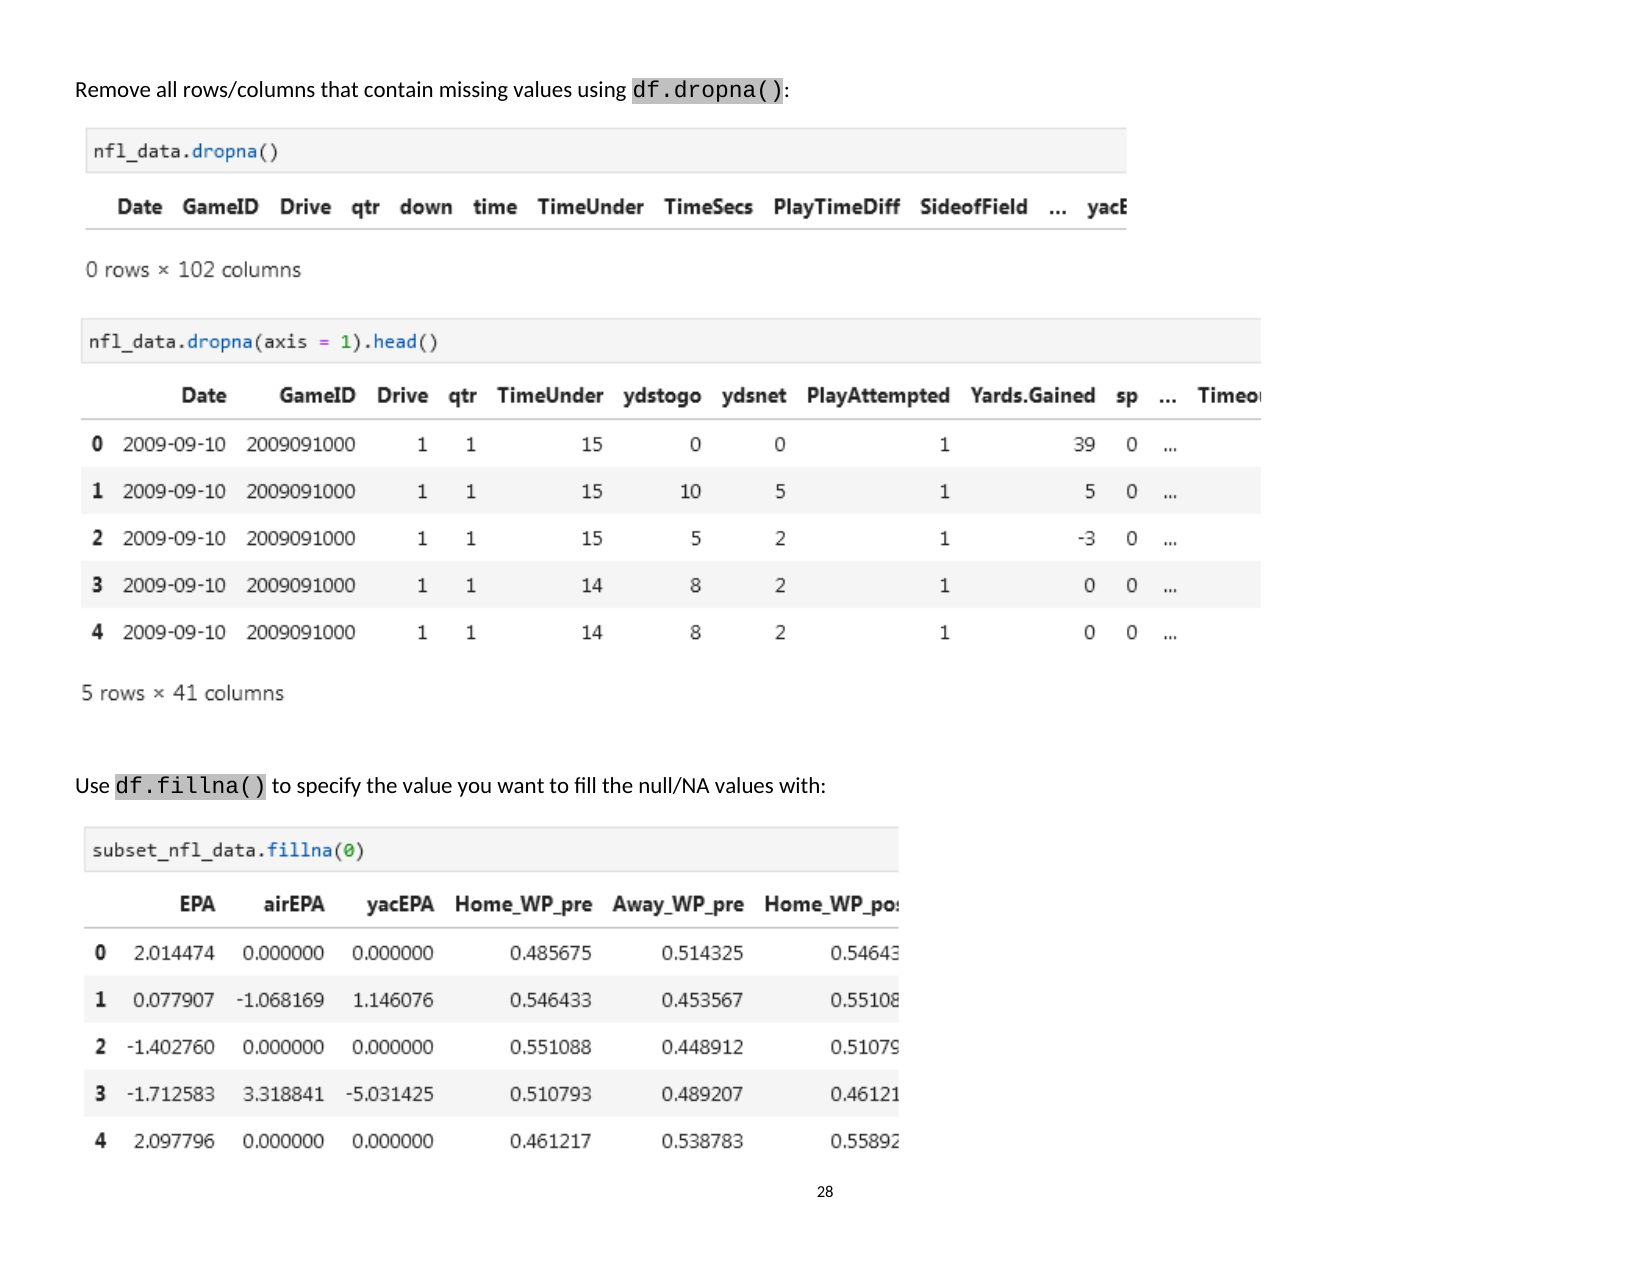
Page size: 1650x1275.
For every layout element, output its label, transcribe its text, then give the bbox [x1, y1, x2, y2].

picture [75, 309, 1262, 710]
picture [75, 120, 1127, 293]
picture [75, 816, 899, 1164]
text Use df.fillna() to specify the value you want to fill the null/NA values with: [75, 771, 1575, 800]
text Remove all rows/columns that contain missing values using df.dropna(): [75, 75, 1575, 104]
